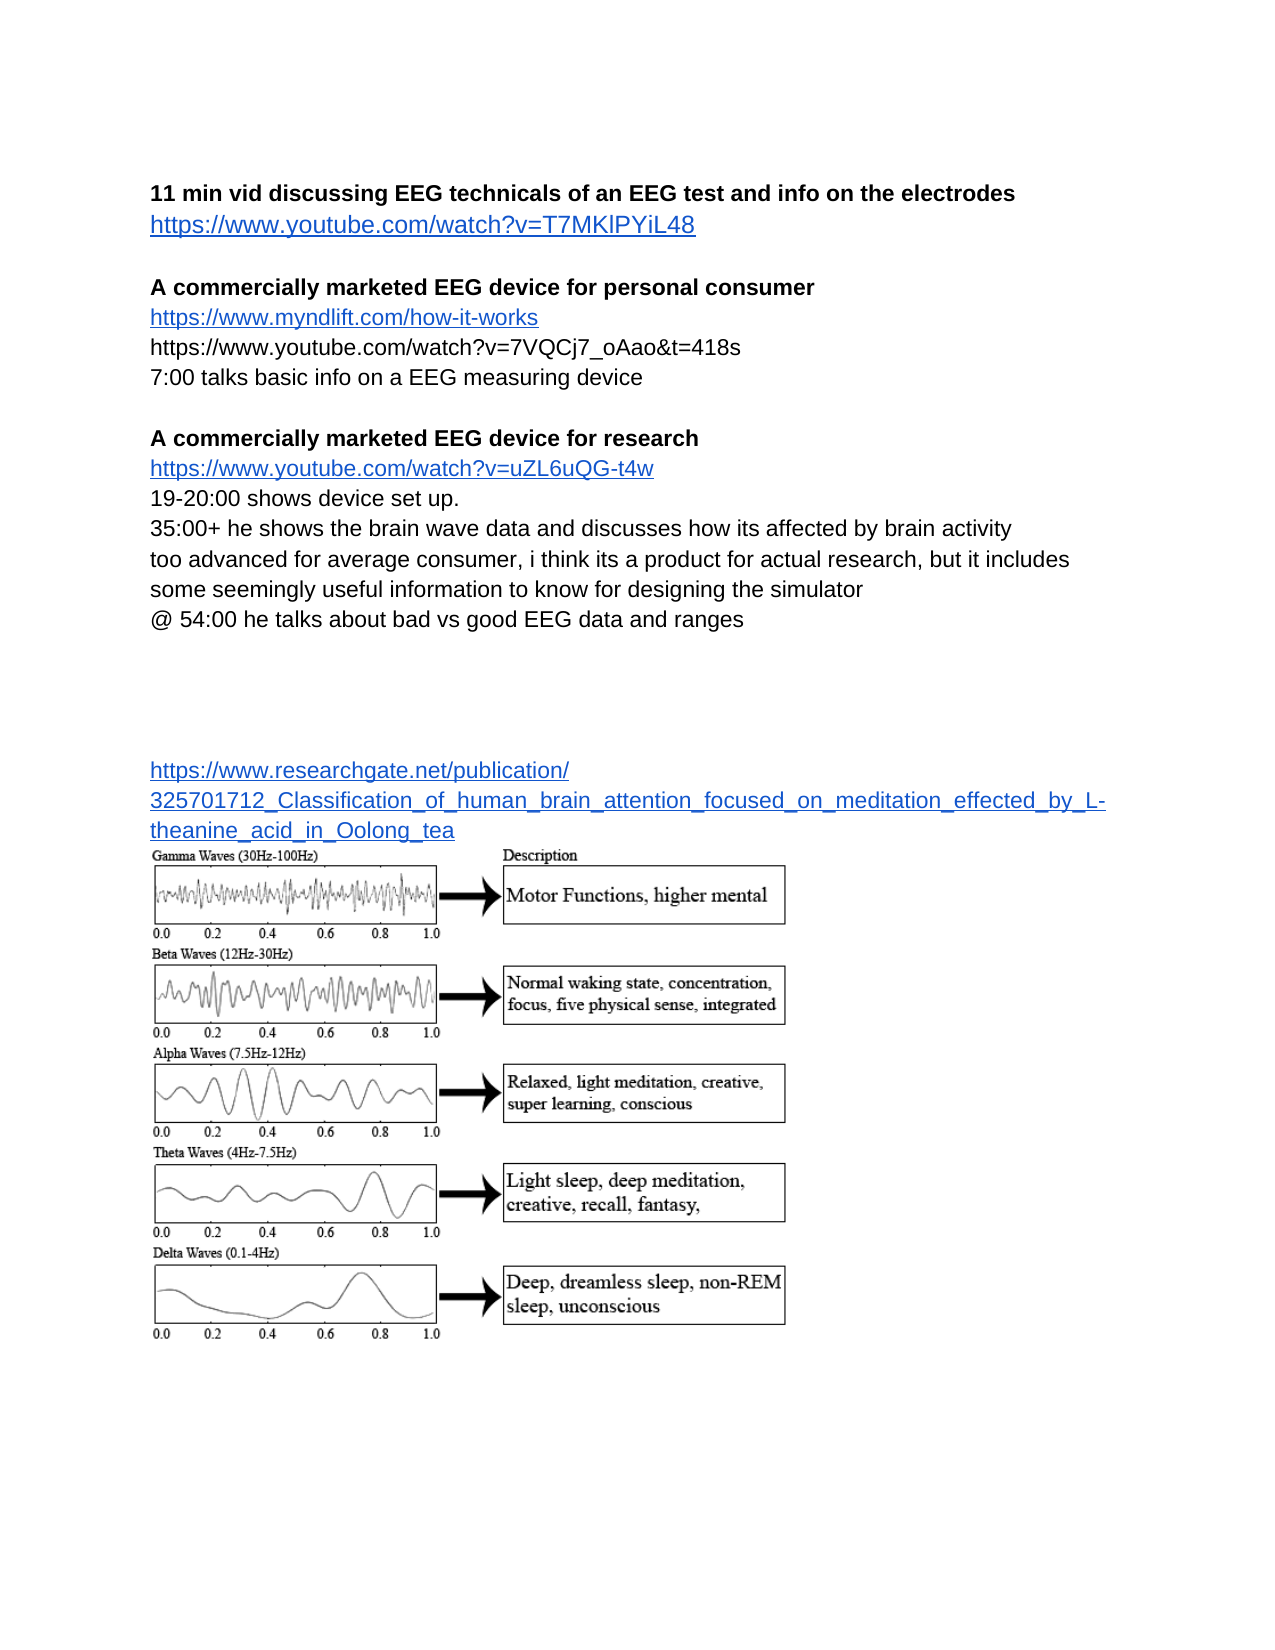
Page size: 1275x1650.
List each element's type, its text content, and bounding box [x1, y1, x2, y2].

text A commercially marketed EEG device for research [150, 425, 1125, 451]
text 35:00+ he shows the brain wave data and discusses how its affected by brain activity [150, 515, 1125, 542]
text https://www.myndlift.com/how-it-works [150, 304, 1125, 330]
text @ 54:00 he talks about bad vs good EEG data and ranges [150, 606, 1125, 632]
text https://www.youtube.com/watch?v=7VQCj7_oAao&t=418s [150, 334, 1125, 360]
picture [150, 847, 789, 1341]
text https://www.youtube.com/watch?v=uZL6uQG-t4w [150, 455, 1125, 481]
text https://www.youtube.com/watch?v=T7MKlPYiL48 [150, 210, 1125, 239]
text 19-20:00 shows device set up. [150, 485, 1125, 511]
text 11 min vid discussing EEG technicals of an EEG test and info on the electrodes [150, 180, 1125, 207]
text too advanced for average consumer, i think its a product for actual research, but it includes some seemingly useful information to know for designing the simulator [150, 546, 1125, 602]
text https://www.researchgate.net/publication/325701712_Classification_of_human_brain_attention_focused_on_meditation_effected_by_L-theanine_acid_in_Oolong_tea [150, 757, 1125, 844]
text A commercially marketed EEG device for personal consumer [150, 274, 1125, 300]
text 7:00 talks basic info on a EEG measuring device [150, 364, 1125, 391]
